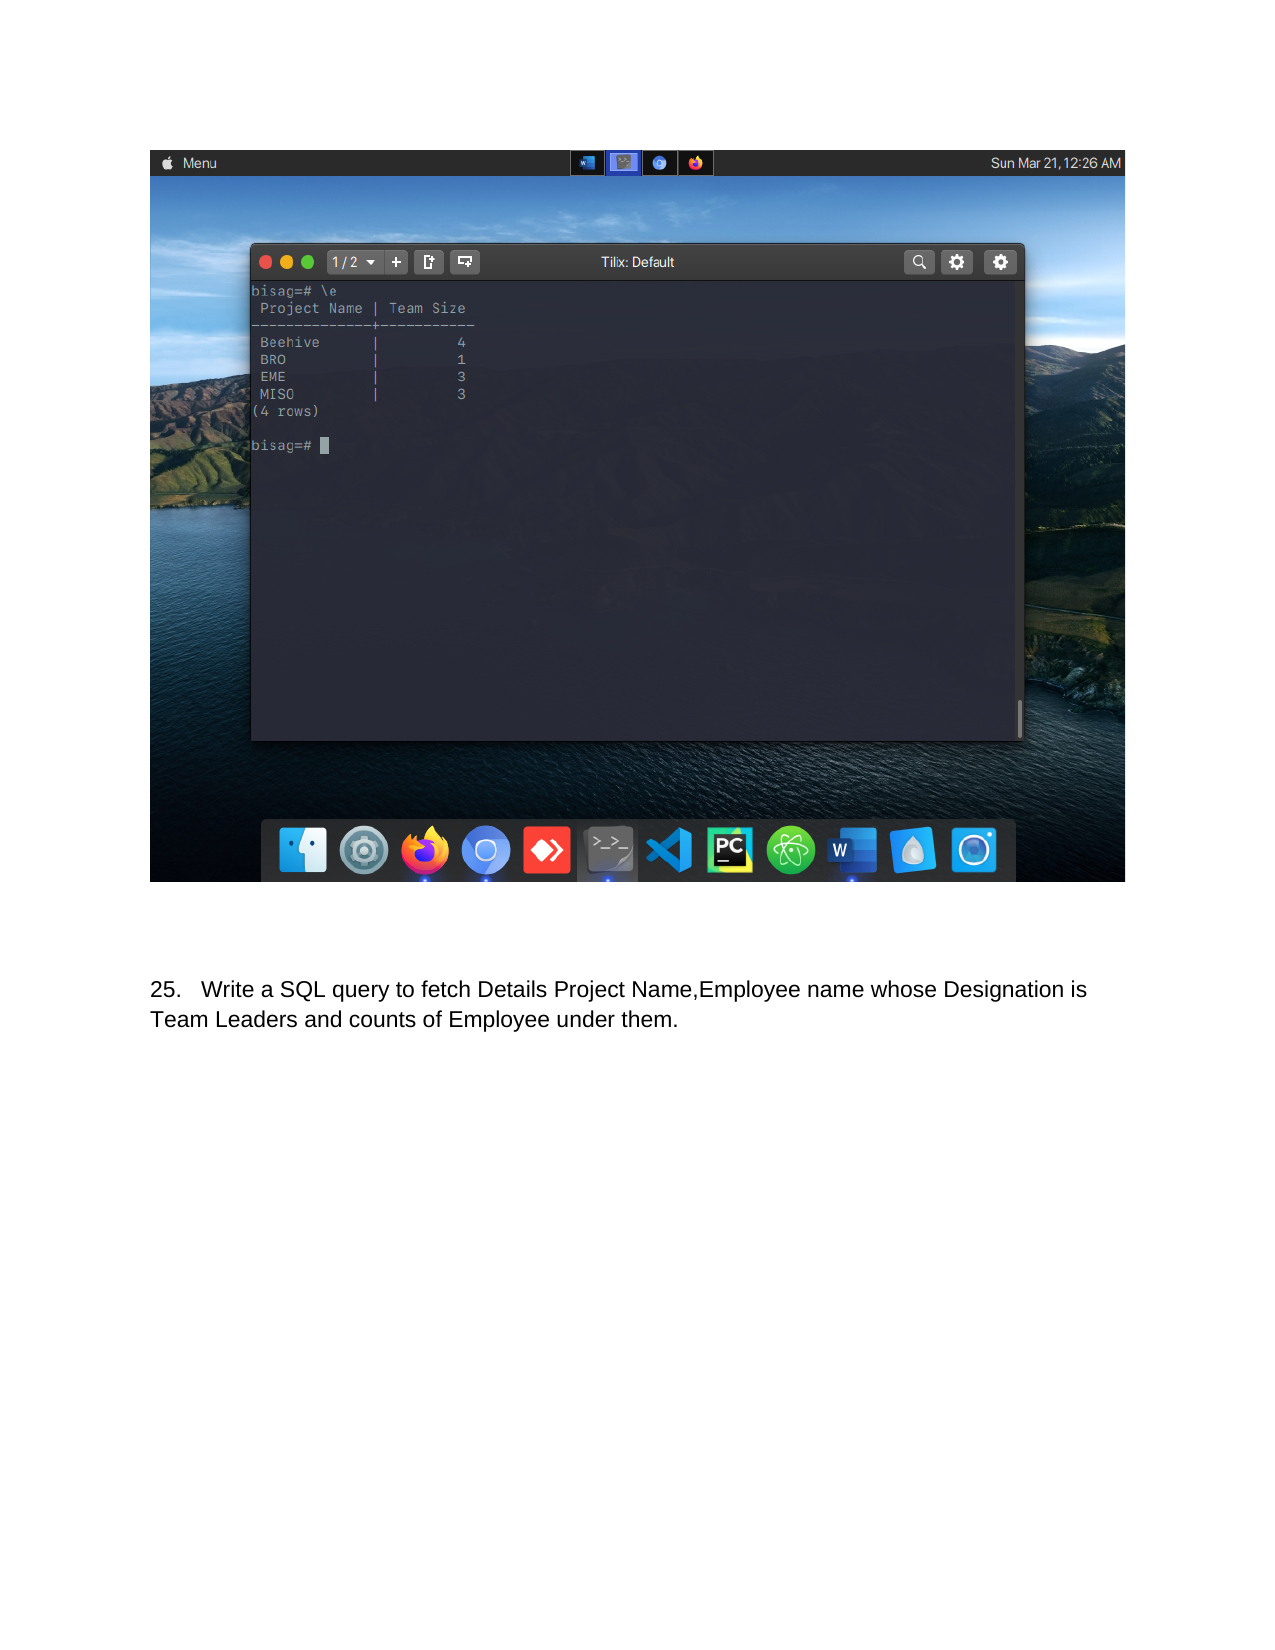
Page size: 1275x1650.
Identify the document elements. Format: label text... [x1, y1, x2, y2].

picture [150, 150, 1125, 882]
text 25. Write a SQL query to fetch Details Project Name,Employee name whose Designation is Team Leaders and counts of Employee under them. [150, 976, 1125, 1032]
